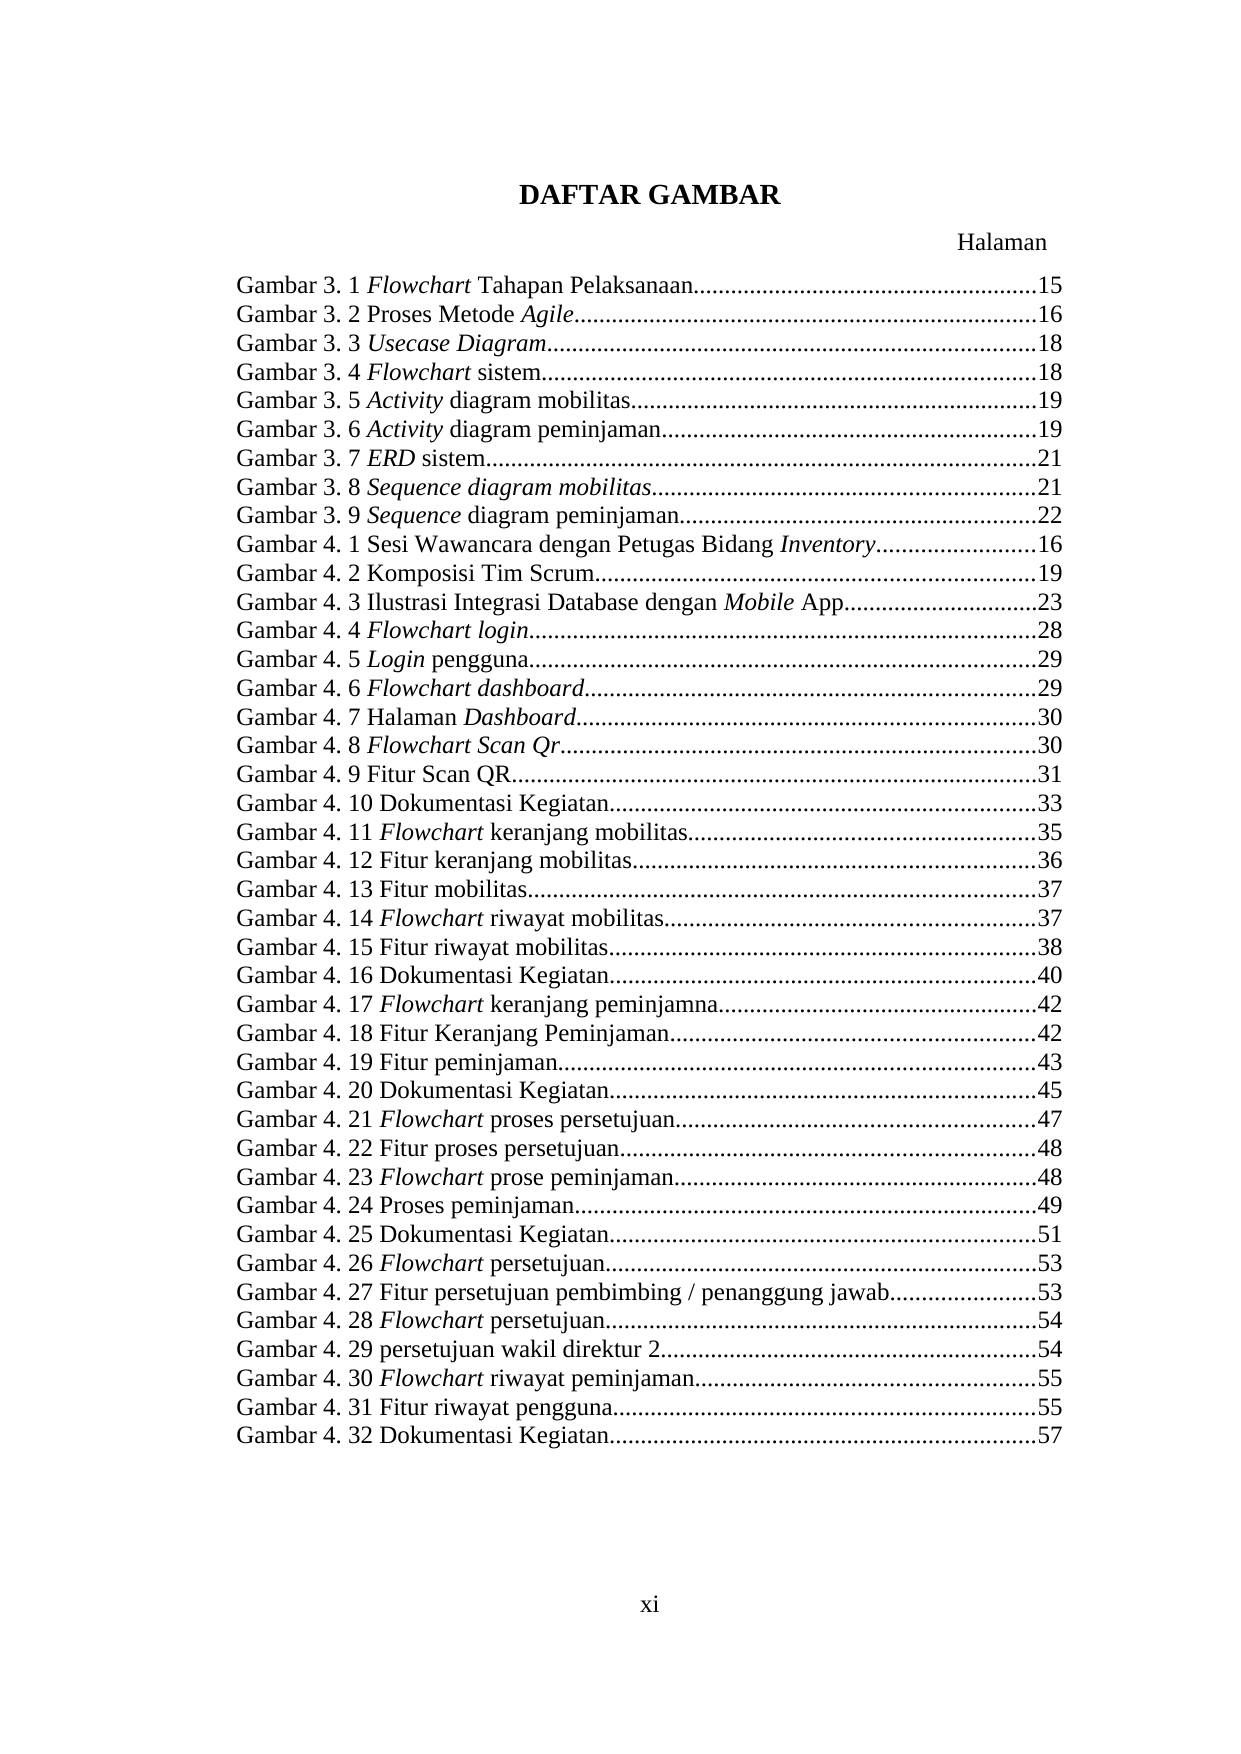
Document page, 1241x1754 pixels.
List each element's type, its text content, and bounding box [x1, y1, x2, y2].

text Gambar 4. 32 Dokumentasi Kegiatan 57 [236, 1421, 1063, 1449]
text Gambar 4. 27 Fitur persetujuan pembimbing / penanggung jawab 53 [236, 1277, 1063, 1306]
text Gambar 4. 1 Sesi Wawancara dengan Petugas Bidang Inventory 16 [236, 529, 1063, 558]
text Gambar 4. 2 Komposisi Tim Scrum 19 [236, 558, 1063, 587]
text Gambar 4. 3 Ilustrasi Integrasi Database dengan Mobile App 23 [236, 587, 1063, 616]
text Gambar 3. 6 Activity diagram peminjaman 19 [236, 414, 1063, 443]
text Gambar 4. 26 Flowchart persetujuan 53 [236, 1248, 1063, 1277]
text Gambar 4. 24 Proses peminjaman 49 [236, 1191, 1063, 1219]
text Gambar 4. 4 Flowchart login 28 [236, 616, 1063, 644]
text DAFTAR GAMBAR [236, 177, 1063, 211]
text Gambar 4. 28 Flowchart persetujuan 54 [236, 1306, 1063, 1334]
text Gambar 4. 30 Flowchart riwayat peminjaman 55 [236, 1363, 1063, 1392]
text Gambar 3. 7 ERD sistem 21 [236, 443, 1063, 472]
text Gambar 3. 5 Activity diagram mobilitas 19 [236, 386, 1063, 414]
text Gambar 4. 15 Fitur riwayat mobilitas 38 [236, 932, 1063, 961]
text Gambar 4. 31 Fitur riwayat pengguna 55 [236, 1392, 1063, 1421]
text Gambar 4. 12 Fitur keranjang mobilitas 36 [236, 846, 1063, 874]
text Gambar 4. 11 Flowchart keranjang mobilitas 35 [236, 817, 1063, 846]
text Gambar 4. 20 Dokumentasi Kegiatan 45 [236, 1076, 1063, 1104]
text Gambar 3. 1 Flowchart Tahapan Pelaksanaan 15 [236, 271, 1063, 299]
text Gambar 3. 9 Sequence diagram peminjaman 22 [236, 501, 1063, 529]
text Gambar 3. 2 Proses Metode Agile 16 [236, 299, 1063, 328]
text Gambar 4. 9 Fitur Scan QR 31 [236, 759, 1063, 788]
text Gambar 4. 13 Fitur mobilitas 37 [236, 874, 1063, 903]
text Gambar 4. 7 Halaman Dashboard 30 [236, 702, 1063, 731]
text Gambar 4. 17 Flowchart keranjang peminjamna 42 [236, 989, 1063, 1018]
text Gambar 4. 29 persetujuan wakil direktur 2 54 [236, 1334, 1063, 1363]
text Gambar 4. 22 Fitur proses persetujuan 48 [236, 1133, 1063, 1162]
text Gambar 4. 6 Flowchart dashboard 29 [236, 673, 1063, 702]
text Gambar 4. 5 Login pengguna 29 [236, 644, 1063, 673]
text Gambar 4. 23 Flowchart prose peminjaman 48 [236, 1162, 1063, 1191]
text Gambar 4. 19 Fitur peminjaman 43 [236, 1047, 1063, 1076]
text Gambar 3. 4 Flowchart sistem 18 [236, 357, 1063, 386]
text Gambar 4. 18 Fitur Keranjang Peminjaman 42 [236, 1018, 1063, 1047]
text Gambar 4. 10 Dokumentasi Kegiatan 33 [236, 788, 1063, 817]
text Gambar 4. 16 Dokumentasi Kegiatan 40 [236, 961, 1063, 989]
text Halaman [236, 227, 1063, 256]
text Gambar 4. 14 Flowchart riwayat mobilitas 37 [236, 903, 1063, 932]
text Gambar 4. 8 Flowchart Scan Qr 30 [236, 731, 1063, 759]
text Gambar 3. 8 Sequence diagram mobilitas 21 [236, 472, 1063, 501]
text Gambar 4. 25 Dokumentasi Kegiatan 51 [236, 1219, 1063, 1248]
text Gambar 3. 3 Usecase Diagram 18 [236, 328, 1063, 357]
text Gambar 4. 21 Flowchart proses persetujuan 47 [236, 1104, 1063, 1133]
